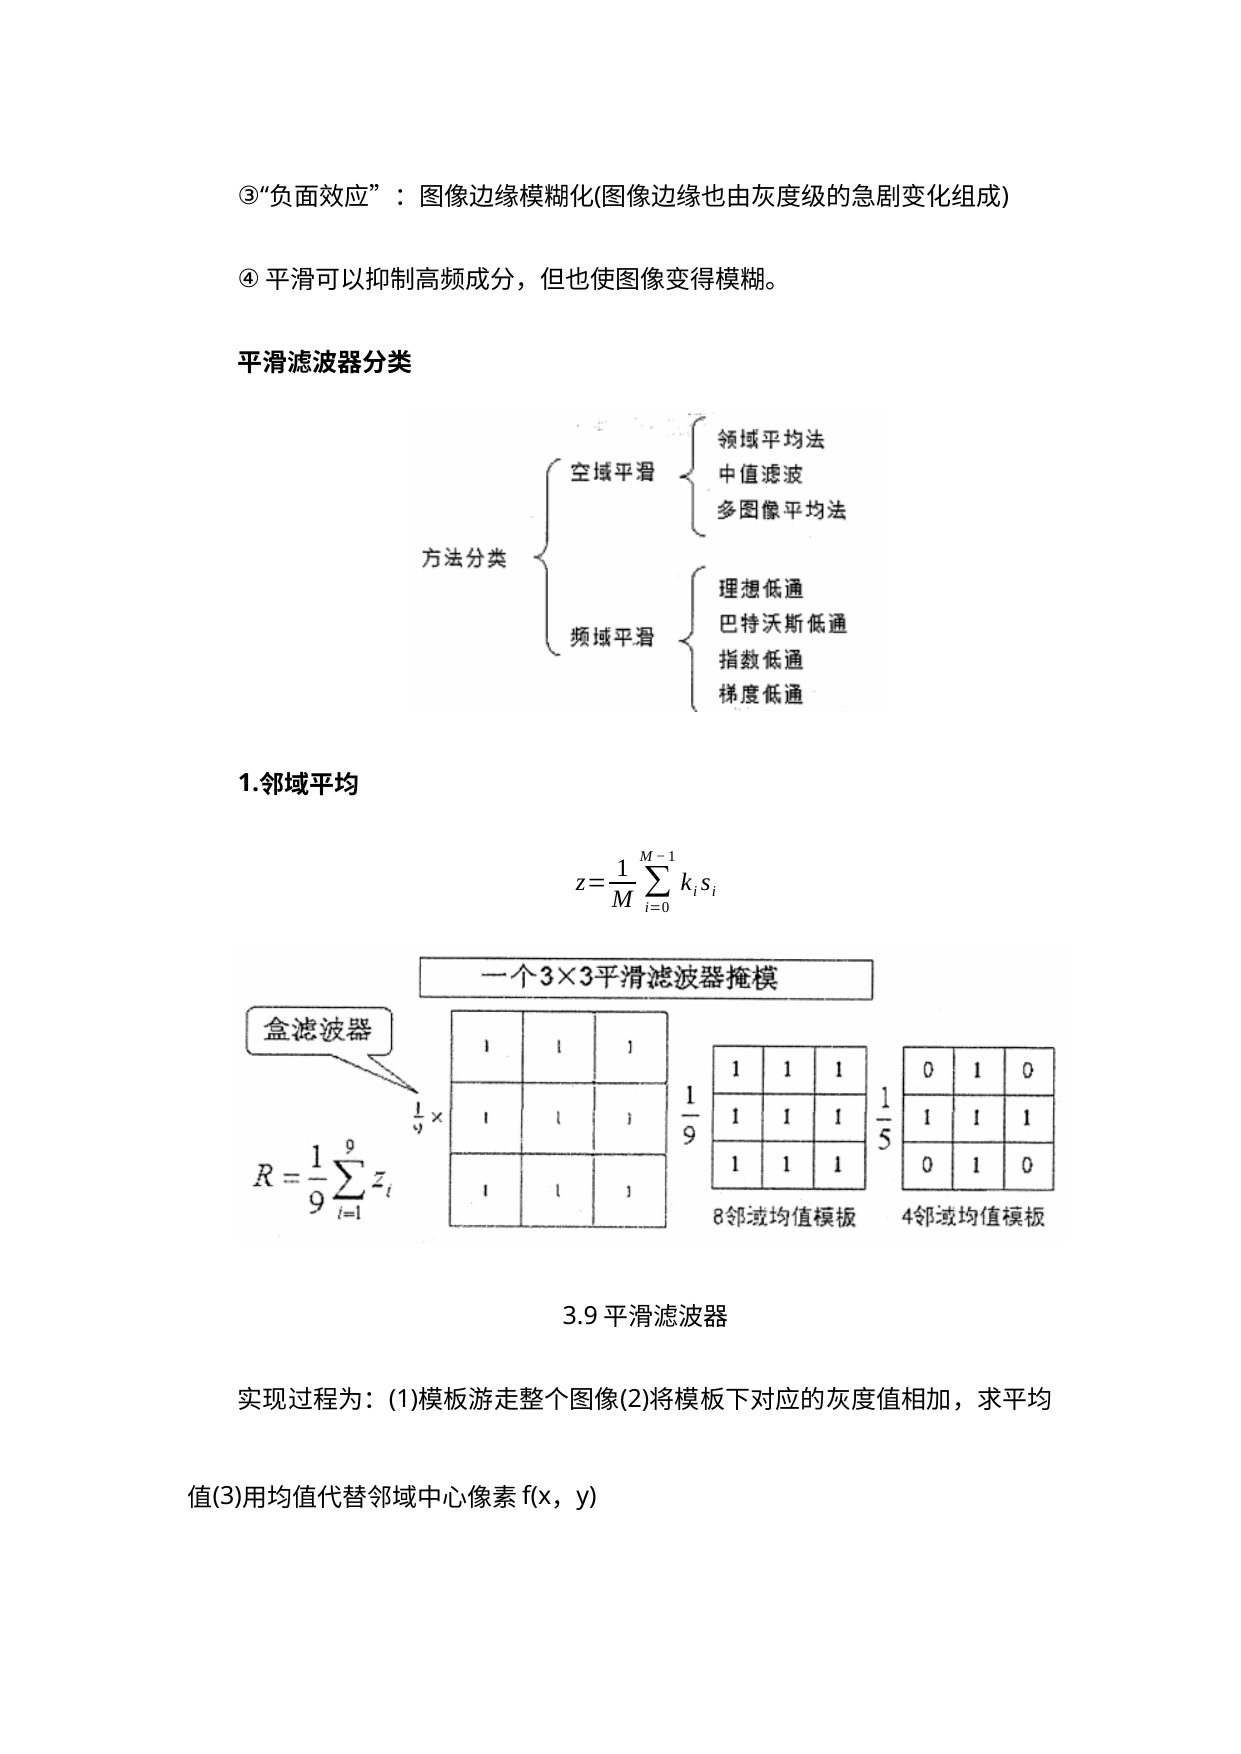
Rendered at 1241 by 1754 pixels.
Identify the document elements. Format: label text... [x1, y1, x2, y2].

text 平滑滤波器分类 [187, 328, 1053, 393]
text 实现过程为：(1)模板游走整个图像(2)将模板下对应的灰度值相加，求平均值(3)用均值代替邻域中心像素f(x，y) [187, 1365, 1053, 1528]
text 1.邻域平均 [187, 750, 1053, 815]
picture [237, 943, 1067, 1244]
text 3.9平滑滤波器 [187, 1282, 1053, 1347]
text ③“负面效应”：图像边缘模糊化(图像边缘也由灰度级的急剧变化组成) [187, 162, 1053, 227]
picture [406, 411, 884, 712]
text ④平滑可以抑制高频成分，但也使图像变得模糊。 [187, 245, 1053, 310]
